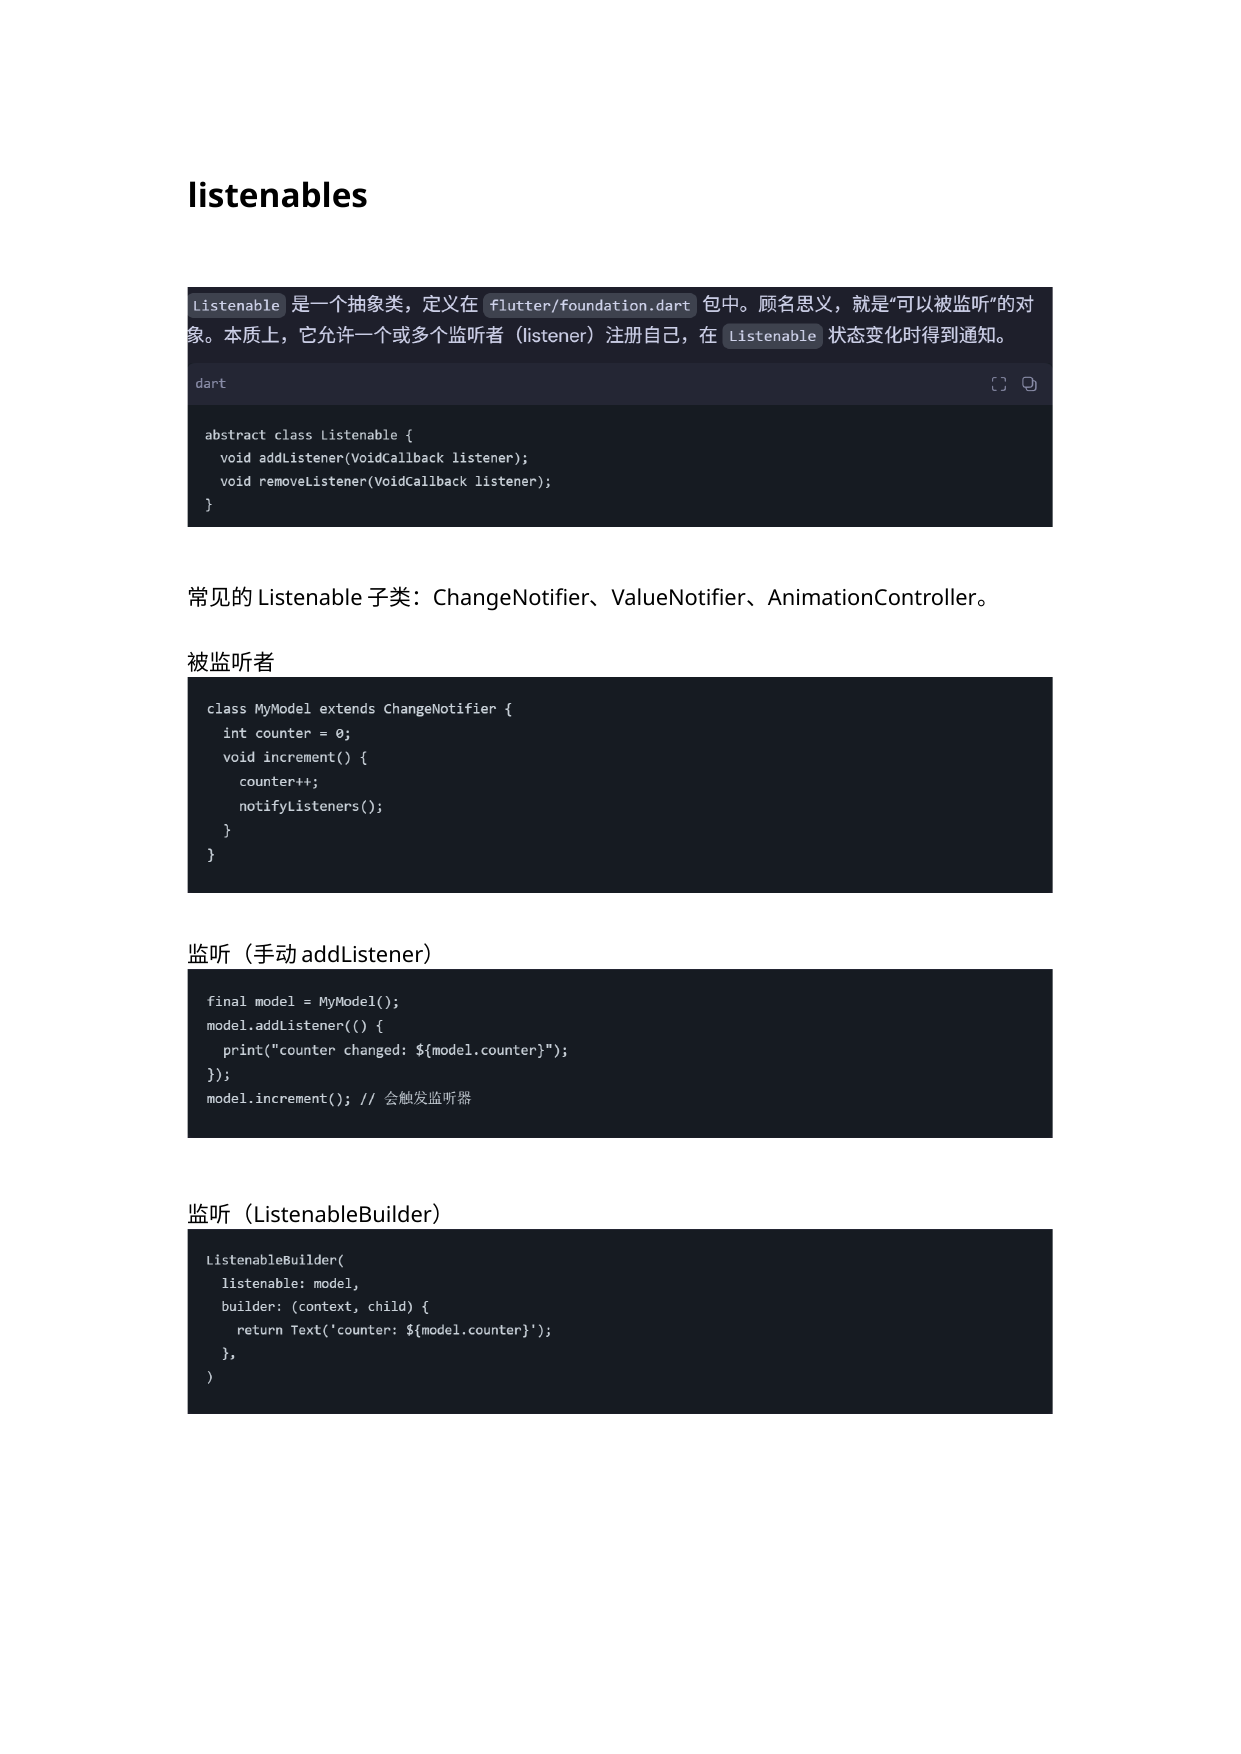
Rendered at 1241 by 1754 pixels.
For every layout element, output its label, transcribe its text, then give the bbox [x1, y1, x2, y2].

subtitle listenables [187, 162, 1053, 227]
text 监听（ListenableBuilder） [187, 1197, 1053, 1229]
text 被监听者 [187, 645, 1053, 677]
picture [187, 677, 1053, 893]
picture [187, 1229, 1053, 1414]
text 常见的Listenable子类：ChangeNotifier、ValueNotifier、AnimationController。 [187, 580, 1053, 612]
picture [187, 287, 1053, 527]
text 监听（手动addListener） [187, 937, 1053, 969]
picture [187, 969, 1053, 1138]
